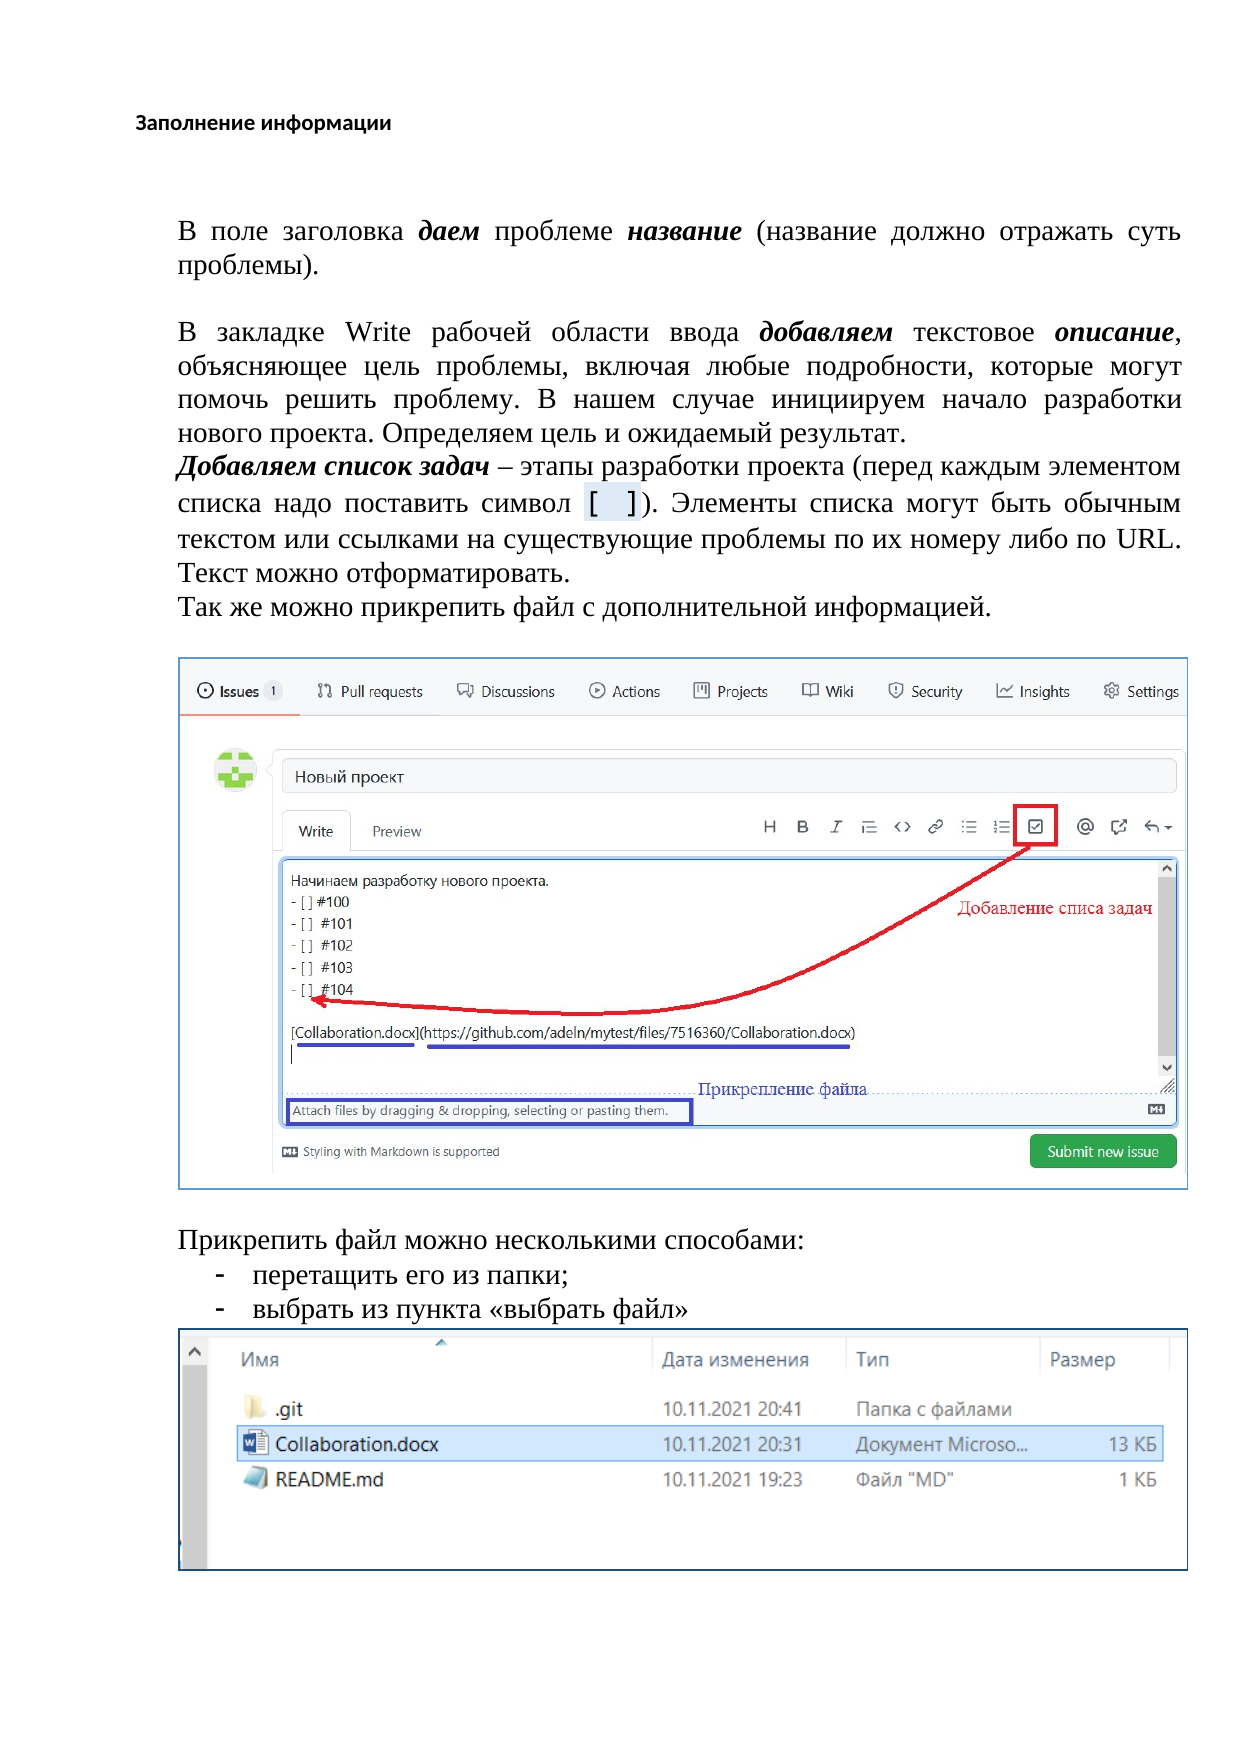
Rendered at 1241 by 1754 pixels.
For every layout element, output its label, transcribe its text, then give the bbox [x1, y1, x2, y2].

text Так же можно прикрепить файл с дополнительной информацией. [177, 589, 1198, 622]
text В закладке Write рабочей области ввода добавляем текстовое описание, объясняющее цель проблемы, включая любые подробности, которые могут помочь решить проблему. В нашем случае инициируем начало разработки нового проекта. Определяем цель и ожидаемый результат. [177, 314, 1182, 448]
list выбрать из пункта «выбрать файл» [215, 1292, 1198, 1325]
picture [180, 659, 1187, 1173]
text Прикрепить файл можно несколькими способами: [177, 1223, 1198, 1256]
text Добавляем список задач – этапы разработки проекта (перед каждым элементом списка надо поставить символ [ ]). Элементы списка могут быть обычным текстом или ссылками на существующие проблемы по их номеру либо по URL. Текст можно отформатировать. [177, 448, 1182, 588]
picture [180, 1330, 1187, 1569]
text Заполнение информации [135, 108, 1198, 136]
list перетащить его из папки; [215, 1256, 1198, 1292]
text В поле заголовка даем проблеме название (название должно отражать суть проблемы). [177, 213, 1181, 281]
